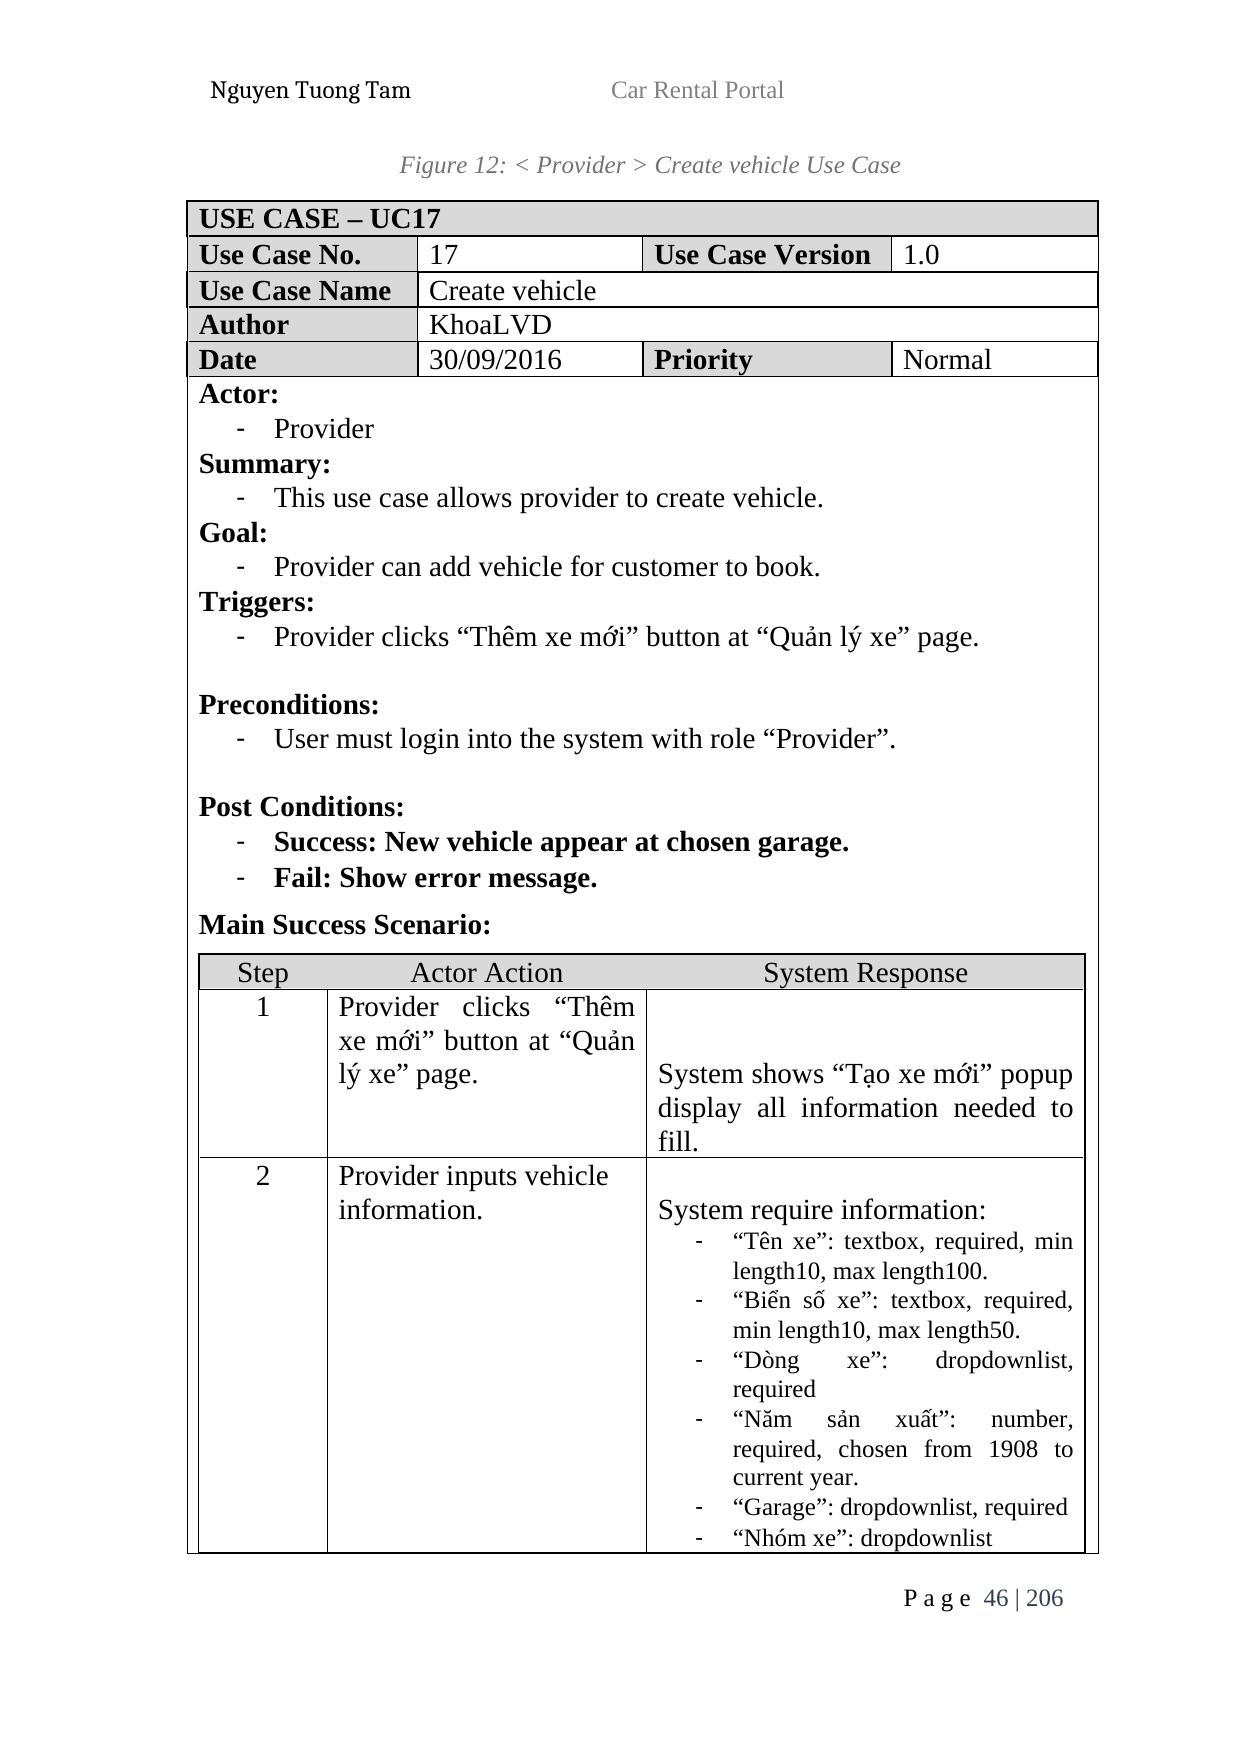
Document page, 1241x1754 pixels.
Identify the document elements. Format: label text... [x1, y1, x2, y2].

table_cell 30/09/2016 [419, 342, 642, 376]
table_cell KhoaLVD [418, 308, 1098, 341]
table_cell Normal [893, 342, 1097, 376]
table_cell Priority [644, 342, 891, 376]
table_cell Create vehicle [419, 273, 1097, 306]
text Figure 12: < Provider > Create vehicle Use Case [210, 150, 1090, 179]
table_cell Use Case No. [188, 236, 417, 271]
table_header USE CASE – UC17 [188, 202, 1097, 235]
table_cell Use Case Version [643, 237, 891, 271]
table_cell Date [188, 342, 417, 376]
table_cell Use Case Name [188, 272, 417, 306]
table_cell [188, 377, 1098, 1553]
table_cell 17 [418, 237, 642, 271]
table_cell 1.0 [892, 237, 1098, 271]
table_cell Author [188, 307, 417, 341]
